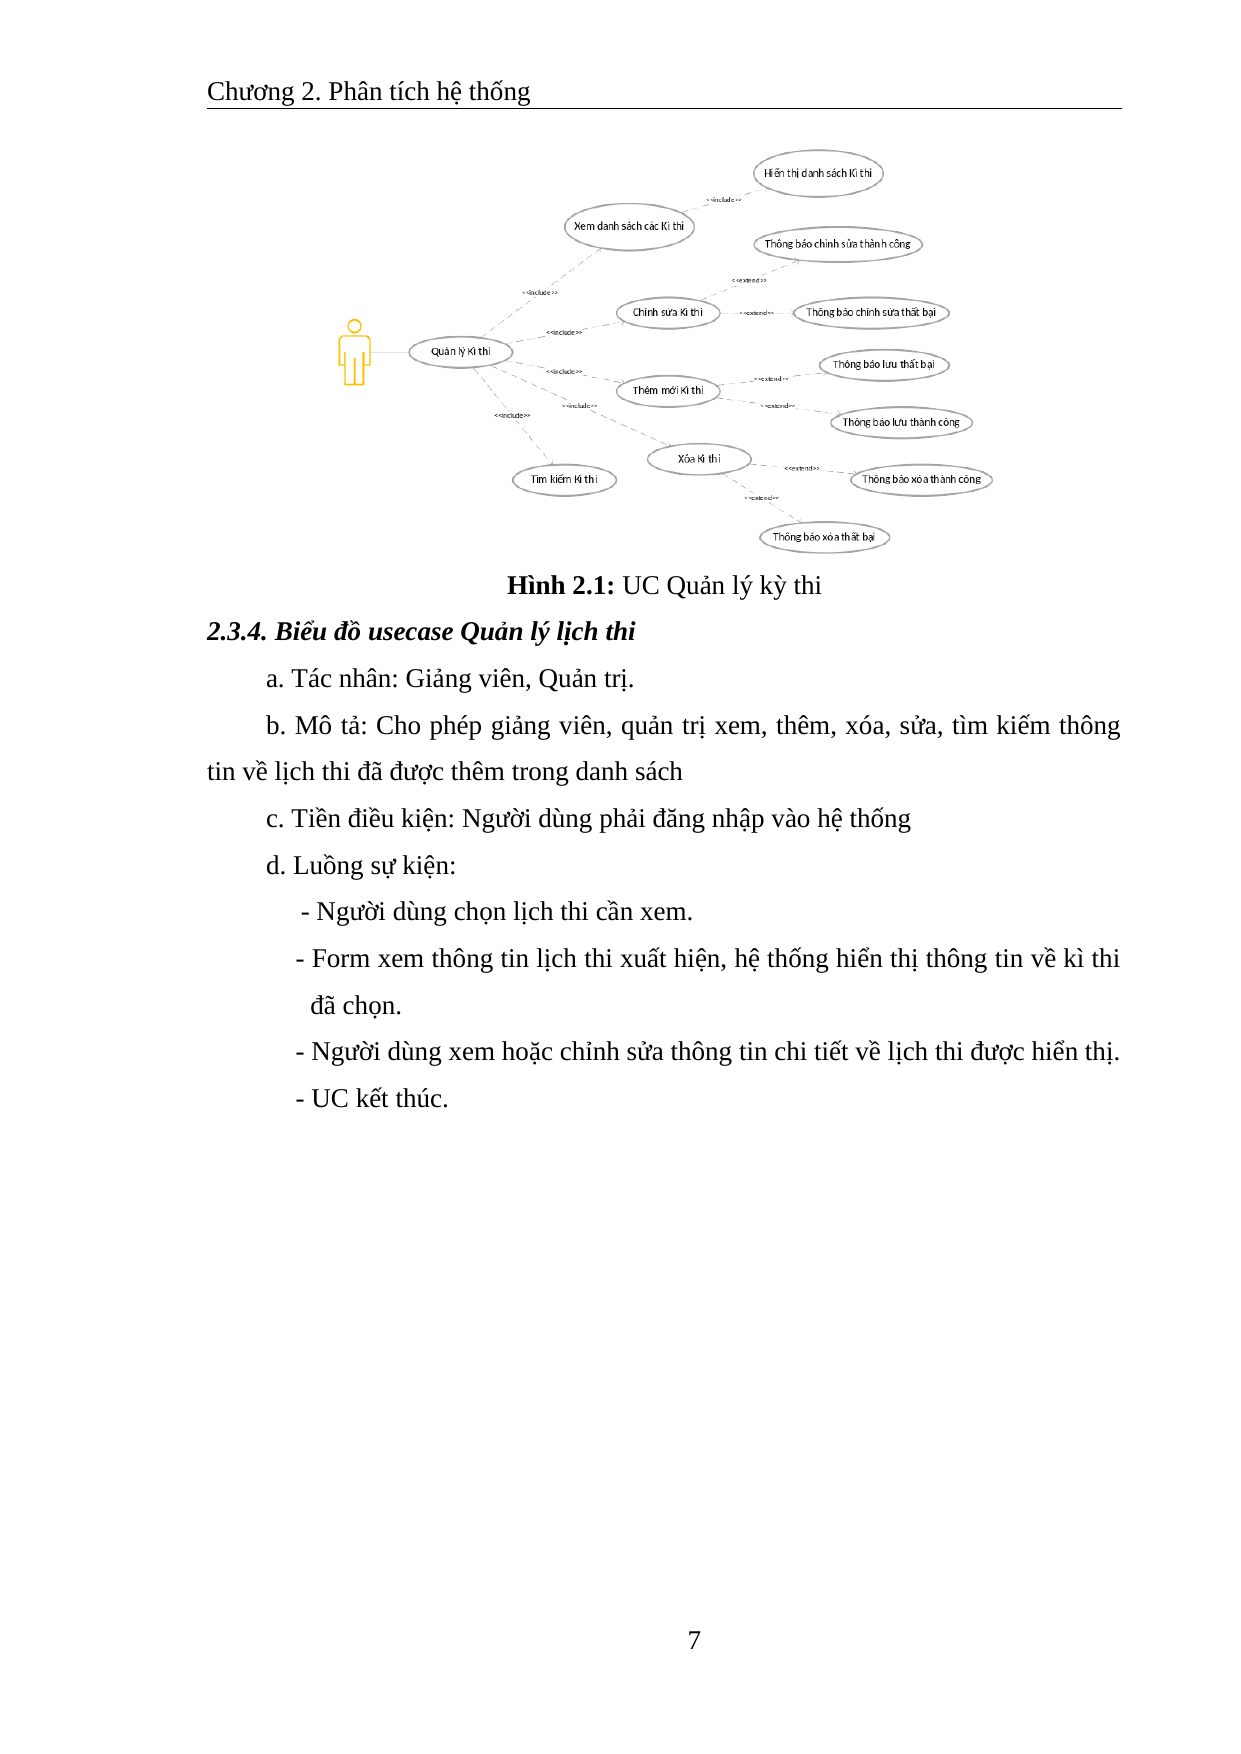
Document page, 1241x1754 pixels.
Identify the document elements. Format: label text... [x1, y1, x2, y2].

text a. Tác nhân: Giảng viên, Quản trị. [207, 662, 1122, 693]
text Biểu đồ usecase Quản lý lịch thi [207, 615, 1122, 647]
text b. Mô tả: Cho phép giảng viên, quản trị xem, thêm, xóa, sửa, tìm kiếm thông tin về lịch thi đã được thêm trong danh sách [207, 709, 1122, 787]
text c. Tiền điều kiện: Người dùng phải đăng nhập vào hệ thống [207, 802, 1122, 833]
text - Form xem thông tin lịch thi xuất hiện, hệ thống hiển thị thông tin về kì thi đã chọn. [295, 942, 1122, 1020]
text UC Quản lý kỳ thi [207, 569, 1122, 600]
text d. Luồng sự kiện: [207, 849, 1122, 880]
text - Người dùng xem hoặc chỉnh sửa thông tin chi tiết về lịch thi được hiển thị. [295, 1035, 1122, 1067]
text - UC kết thúc. [295, 1082, 1122, 1113]
text - Người dùng chọn lịch thi cần xem. [207, 895, 1122, 927]
